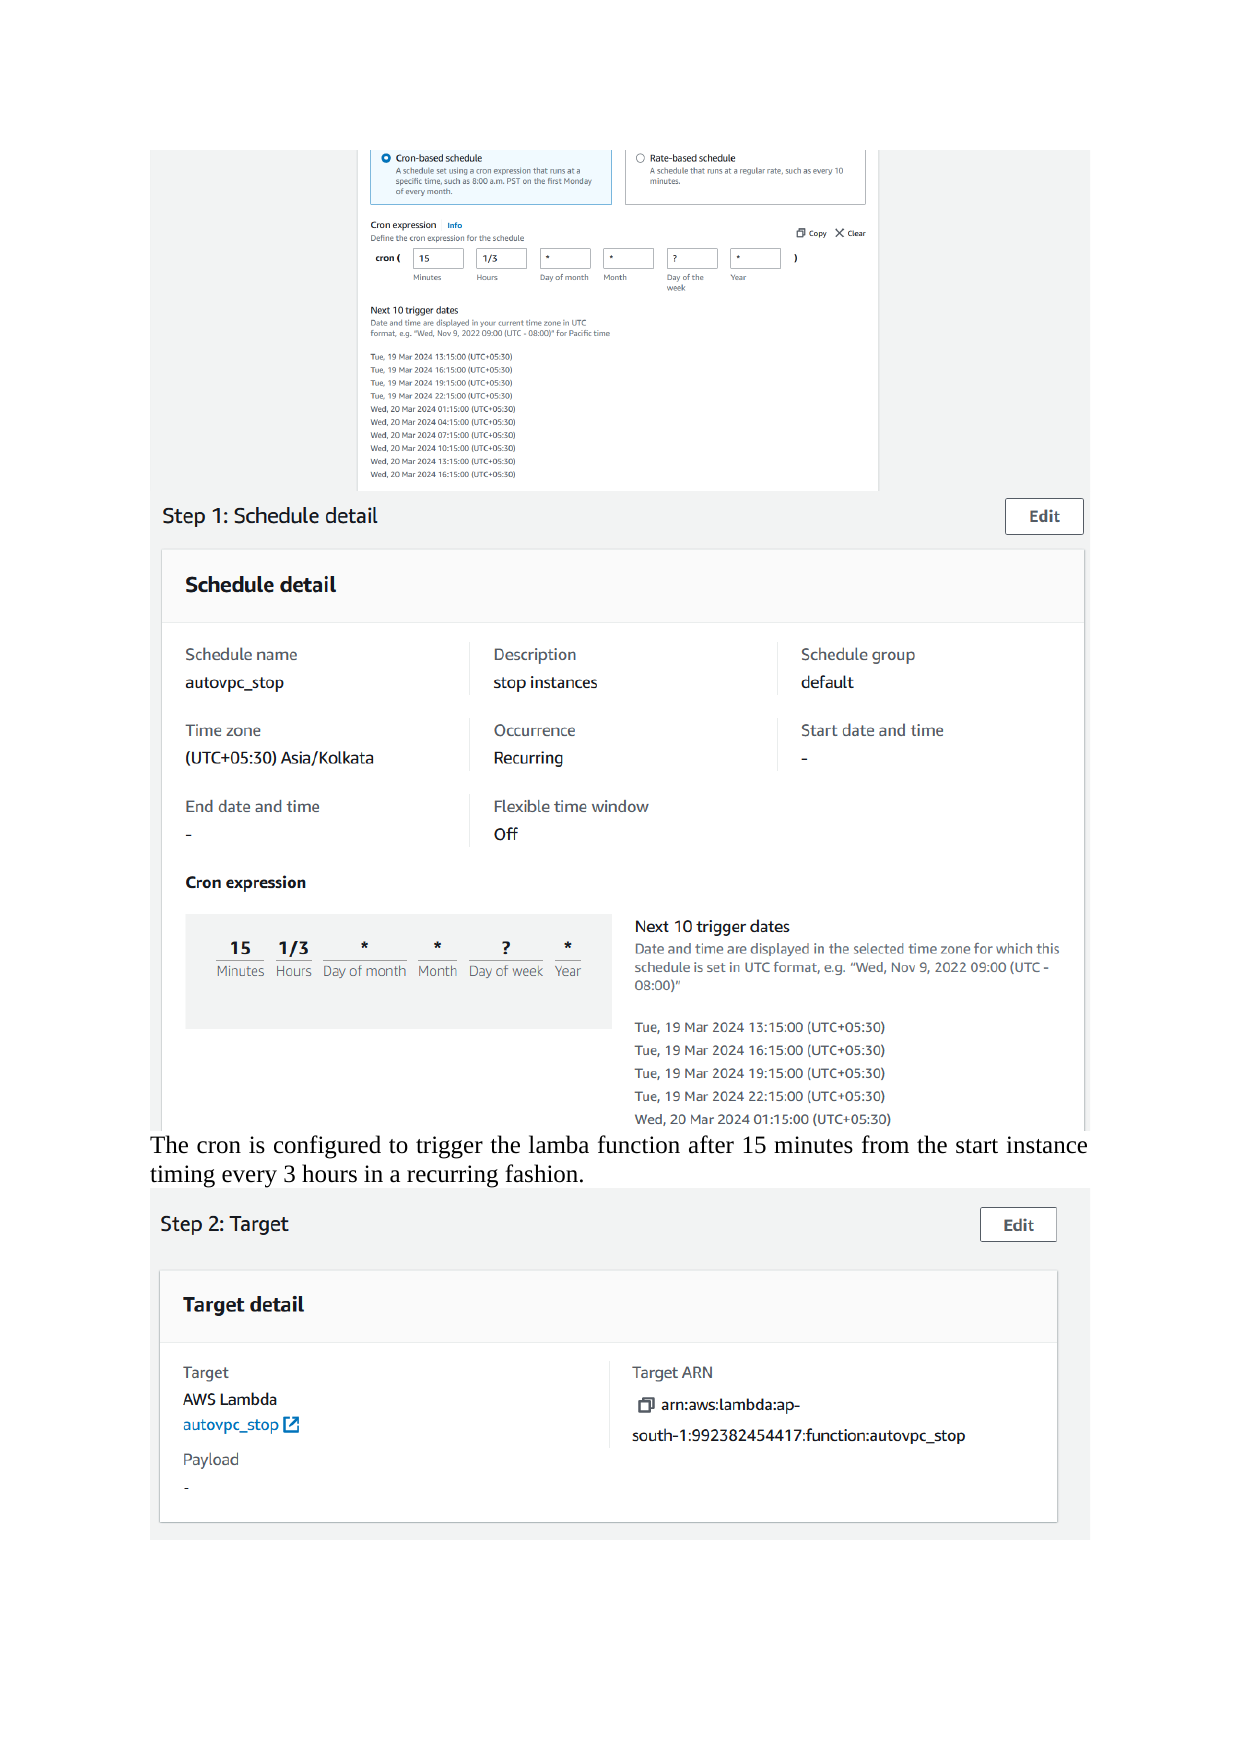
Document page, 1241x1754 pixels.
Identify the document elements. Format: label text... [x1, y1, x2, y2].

picture [150, 150, 1091, 1131]
text The cron is configured to trigger the lamba function after 15 minutes from the start instance timing every 3 hours in a recurring fashion. [150, 1131, 1090, 1188]
picture [150, 1188, 1091, 1540]
